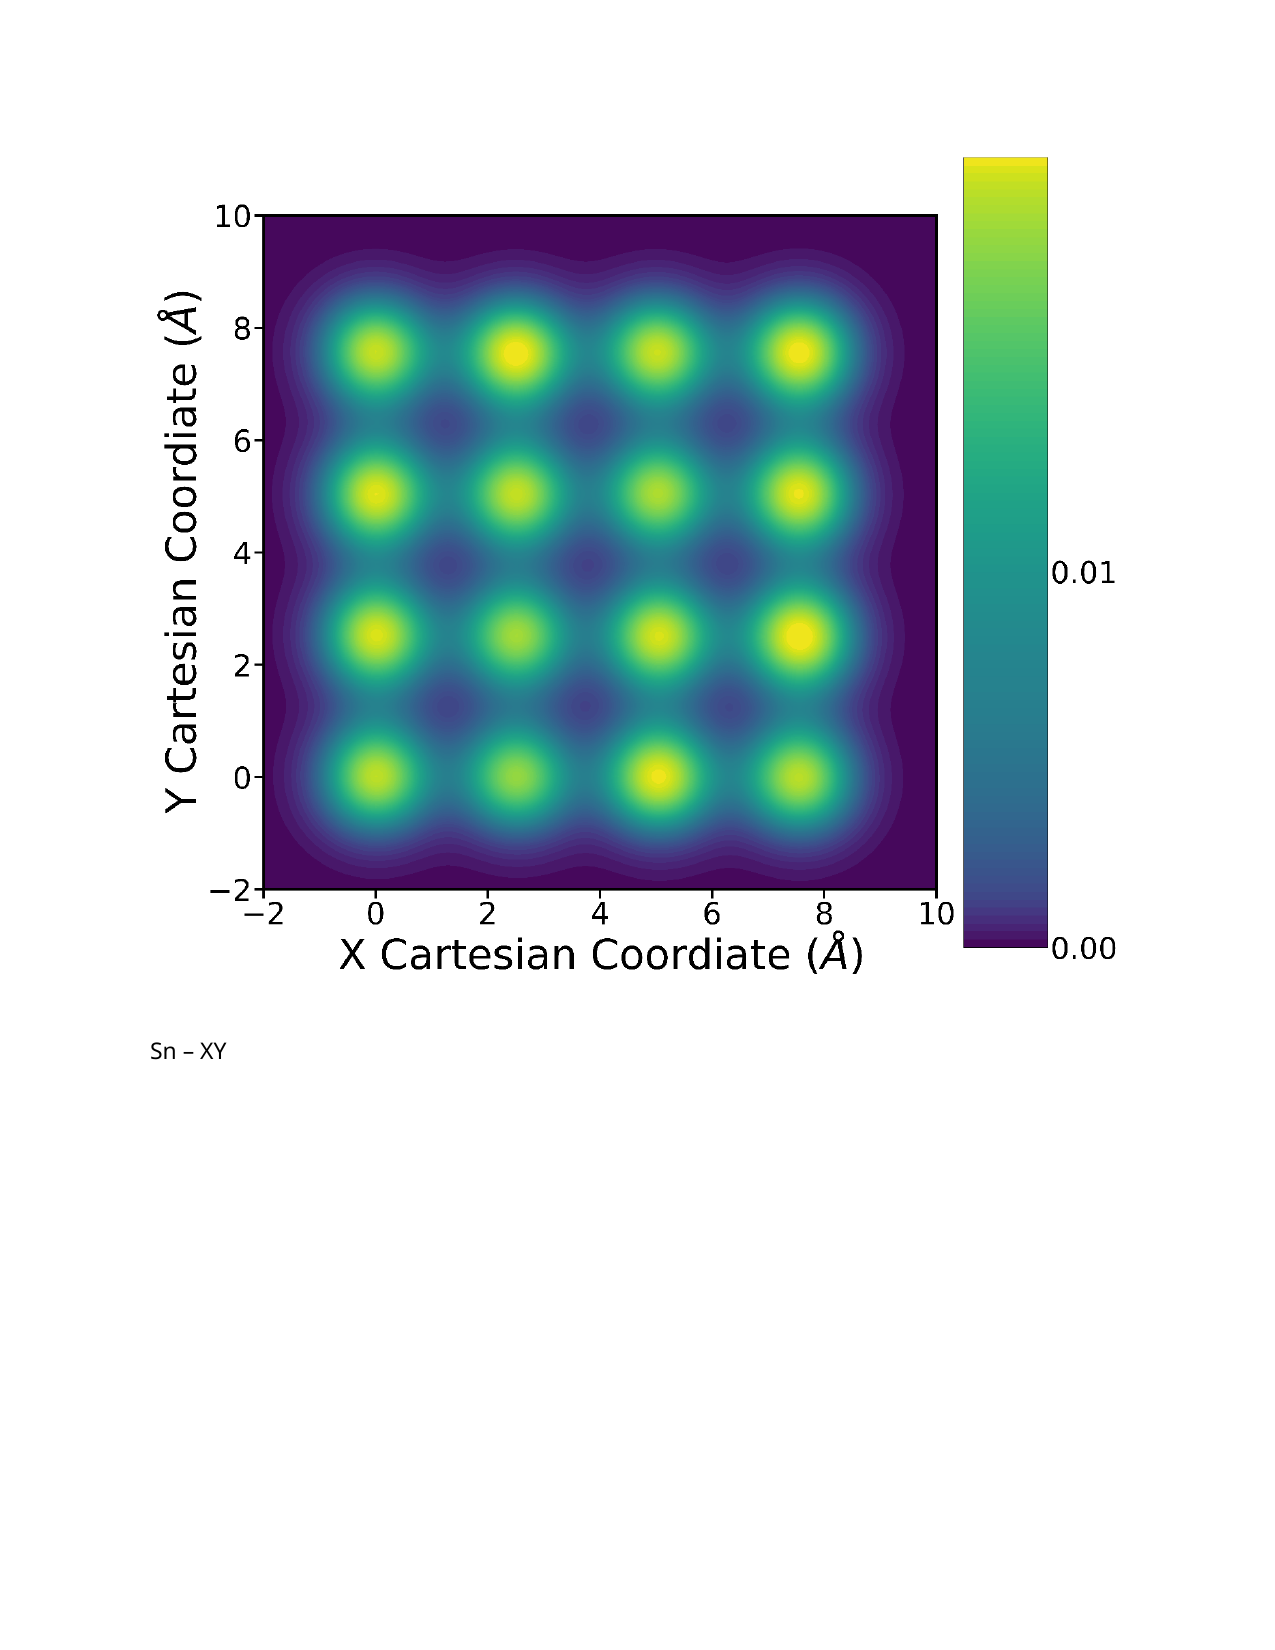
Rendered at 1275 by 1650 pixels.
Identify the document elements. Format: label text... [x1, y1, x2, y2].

text Sn – XY [150, 1035, 1125, 1066]
picture [150, 150, 1125, 1017]
